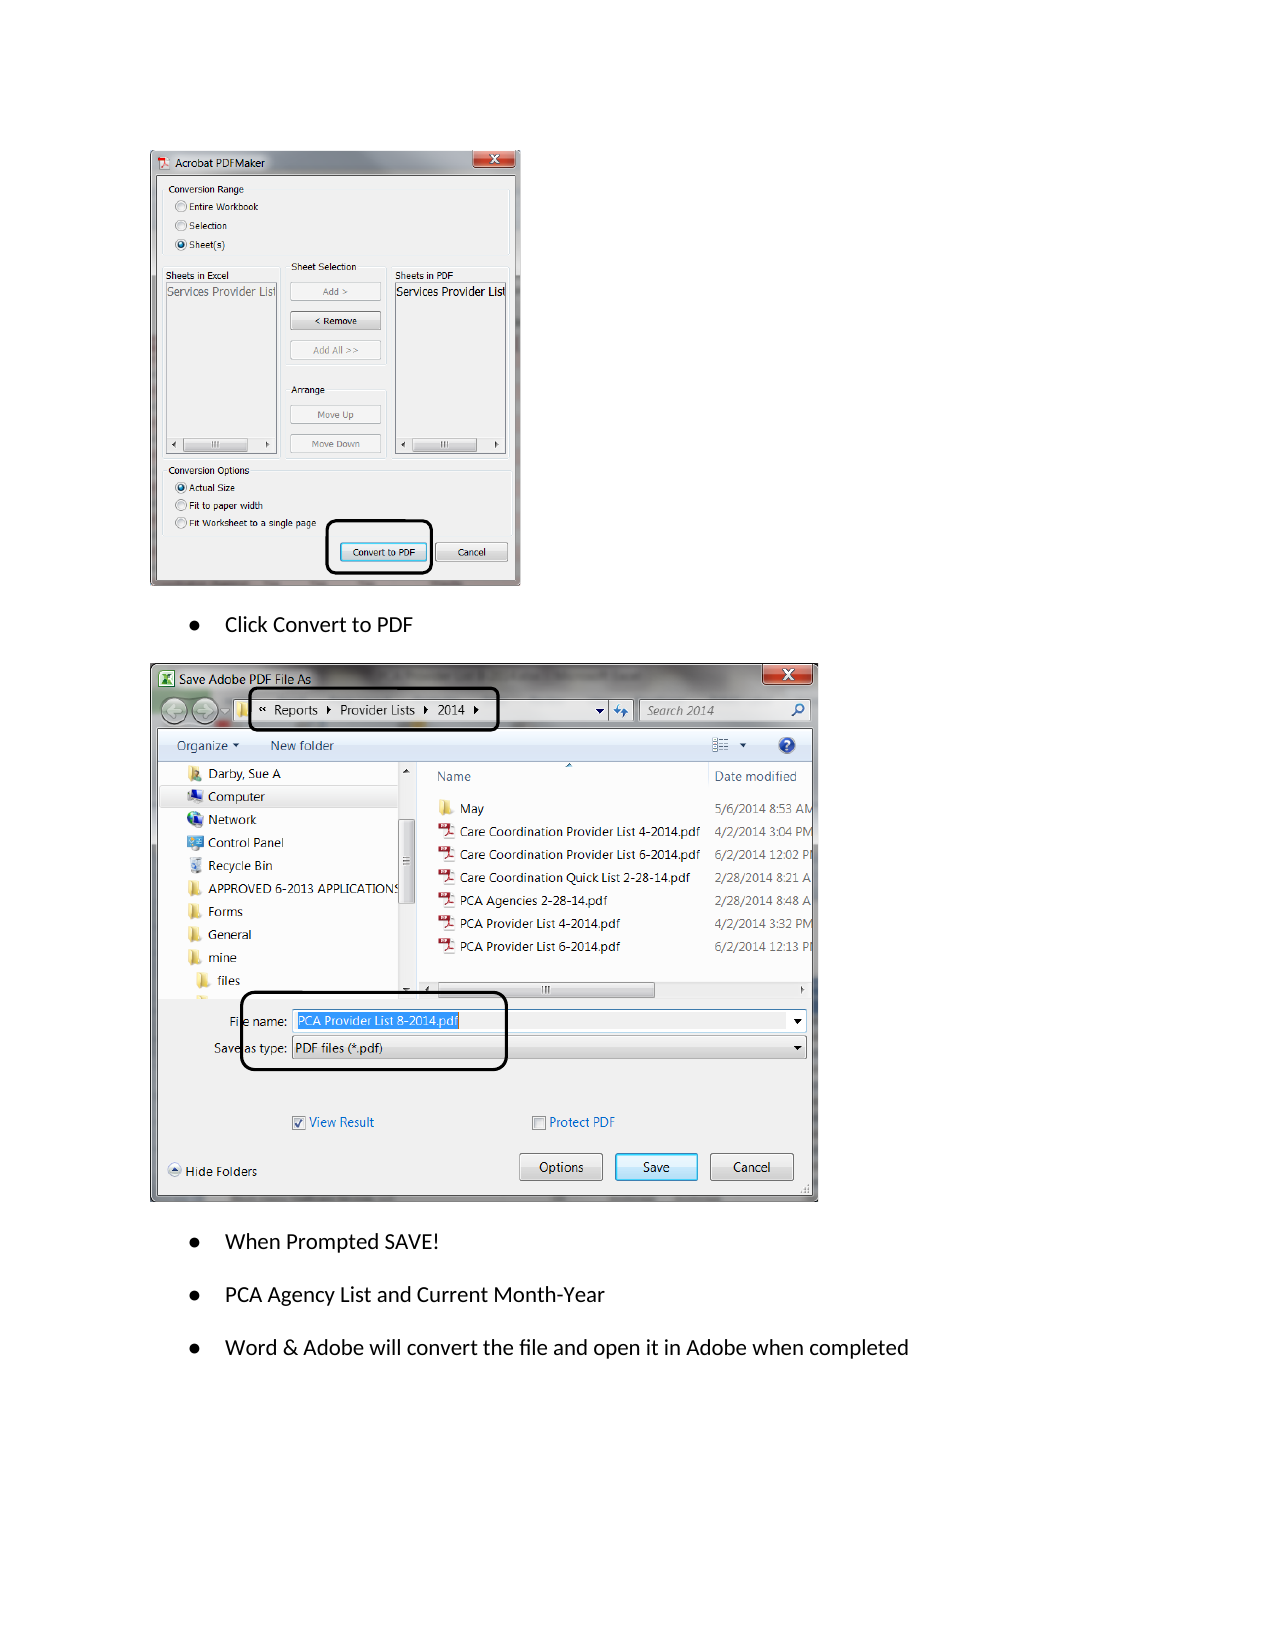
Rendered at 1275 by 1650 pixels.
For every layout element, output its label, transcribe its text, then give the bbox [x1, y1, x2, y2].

list Click Convert to PDF [187, 610, 1125, 638]
list PCA Agency List and Current Month-Year [187, 1280, 1125, 1308]
picture [150, 663, 819, 1202]
list When Prompted SAVE! [187, 1227, 1125, 1255]
picture [150, 150, 521, 586]
list Word & Adobe will convert the file and open it in Adobe when completed [187, 1333, 1125, 1361]
